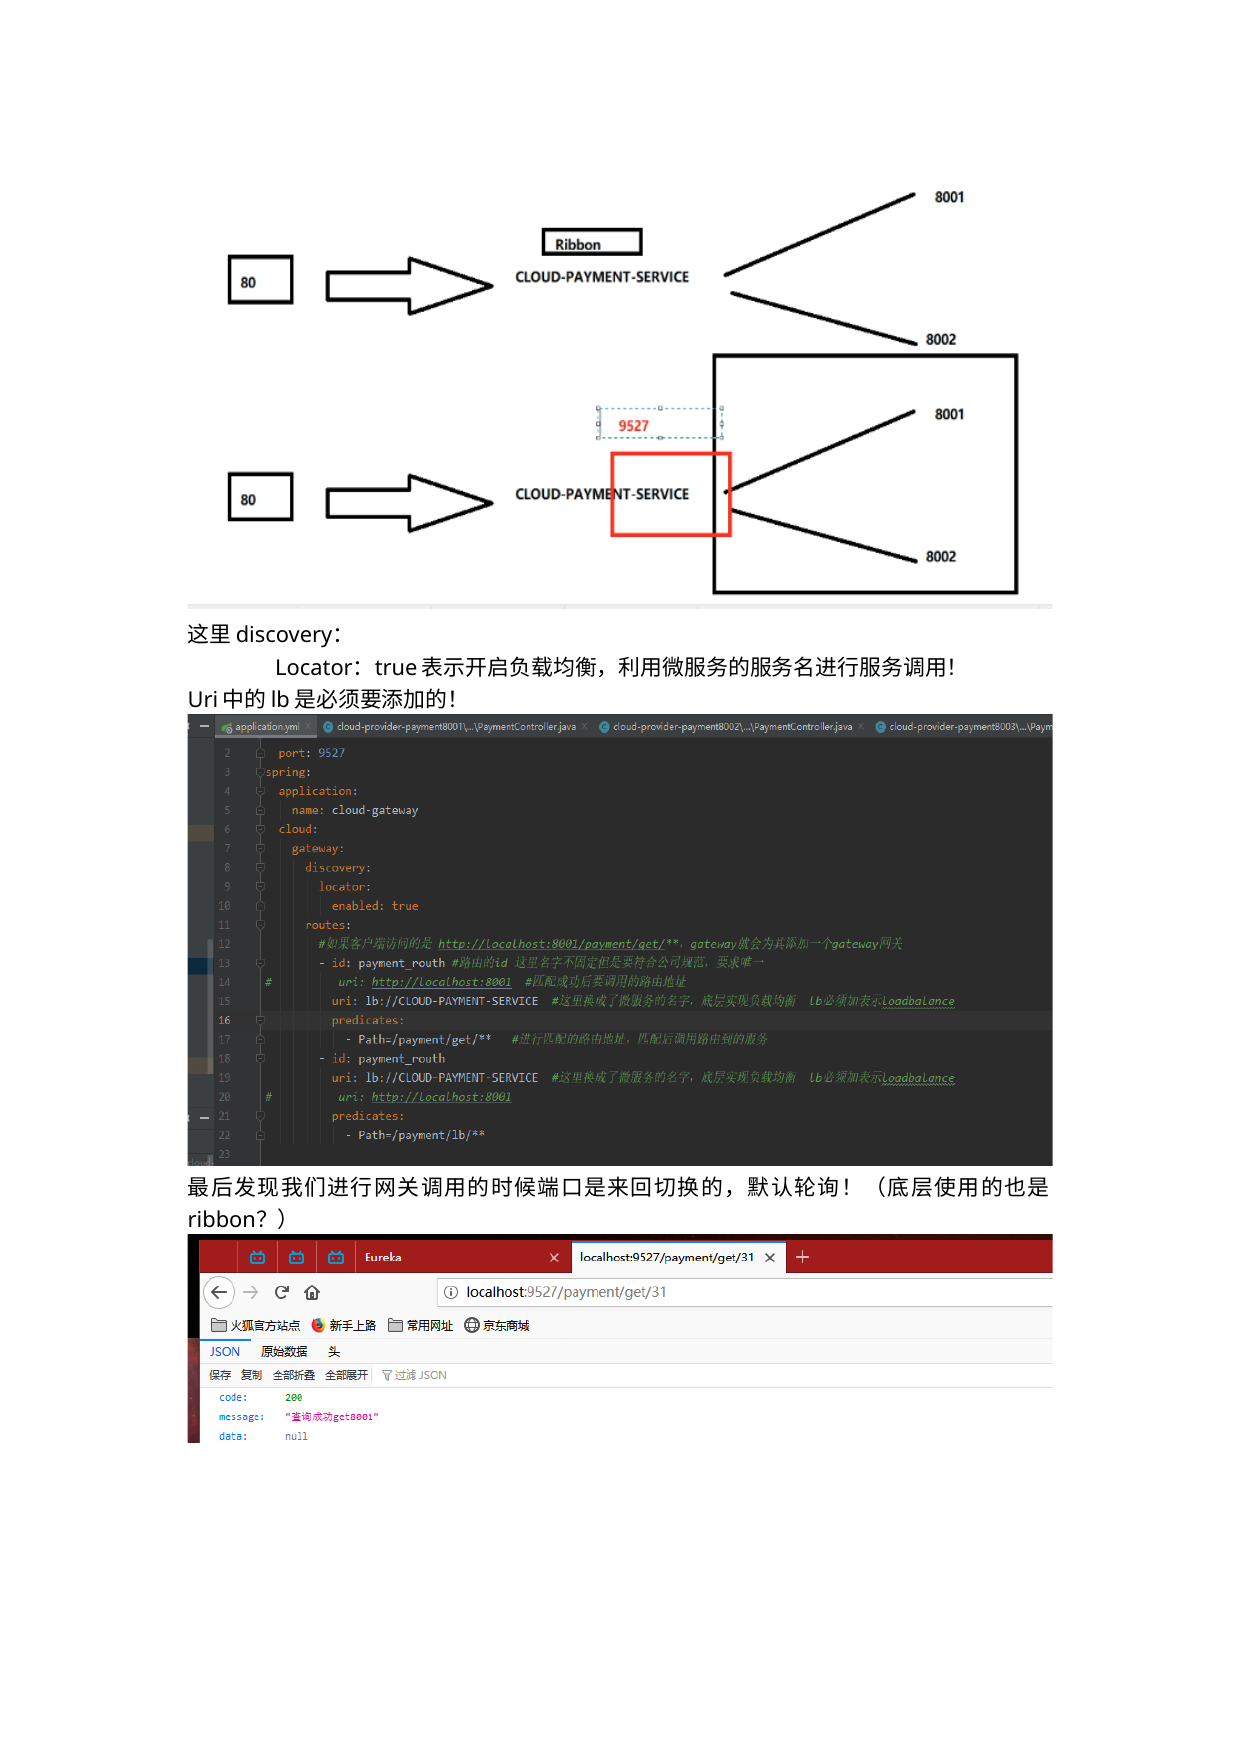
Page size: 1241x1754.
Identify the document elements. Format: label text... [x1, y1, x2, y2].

text Locator：true表示开启负载均衡，利用微服务的服务名进行服务调用！ [187, 649, 1053, 682]
picture [187, 714, 1053, 1166]
picture [187, 1234, 1053, 1443]
text 这里discovery： [187, 617, 1053, 649]
text 最后发现我们进行网关调用的时候端口是来回切换的，默认轮询！（底层使用的也是ribbon？） [187, 1169, 1053, 1234]
picture [187, 162, 1053, 609]
text Uri中的lb是必须要添加的！ [187, 682, 1053, 714]
